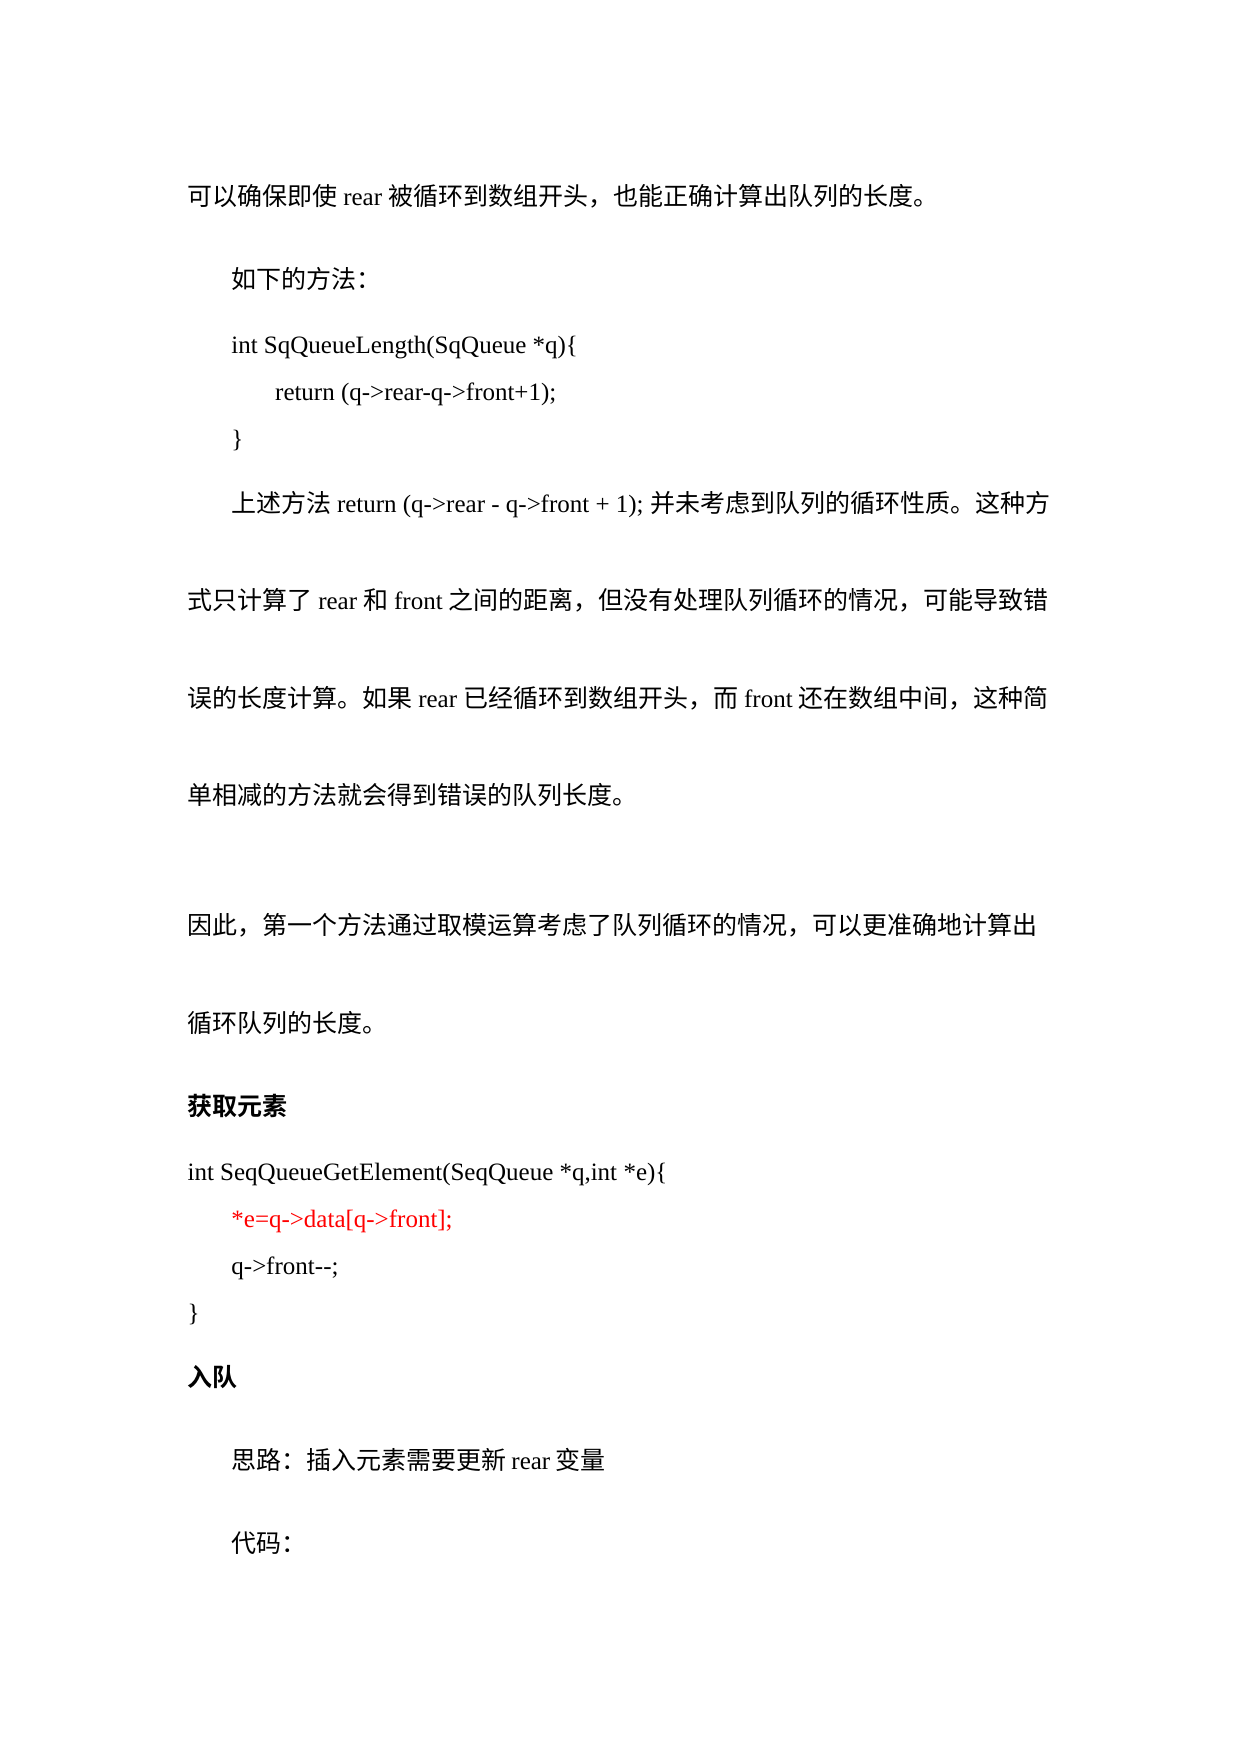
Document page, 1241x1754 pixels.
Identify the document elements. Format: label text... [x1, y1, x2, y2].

subtitle 获取元素 [187, 1072, 1053, 1137]
text int SeqQueueGetElement(SeqQueue *q,int *e){ [187, 1155, 1053, 1188]
text return (q->rear-q->front+1); [187, 375, 1053, 408]
text 思路：插入元素需要更新rear变量 [187, 1426, 1053, 1491]
text int SqQueueLength(SqQueue *q){ [187, 328, 1053, 361]
text 因此，第一个方法通过取模运算考虑了队列循环的情况，可以更准确地计算出循环队列的长度。 [187, 891, 1053, 1054]
text 如下的方法： [187, 245, 1053, 310]
text *e=q->data[q->front]; [187, 1202, 1053, 1234]
text q->front--; [187, 1249, 1053, 1281]
text 上述方法 return (q->rear - q->front + 1); 并未考虑到队列的循环性质。这种方式只计算了 rear 和 front 之间的距离，但没有处理队列循环的情况，可能导致错误的长度计算。如果 rear 已经循环到数组开头，而 front 还在数组中间，这种简单相减的方法就会得到错误的队列长度。 [187, 469, 1053, 826]
subtitle 入队 [187, 1343, 1053, 1408]
text } [187, 1296, 1053, 1328]
text 代码： [187, 1509, 1053, 1574]
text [187, 162, 1053, 227]
text } [187, 422, 1053, 454]
